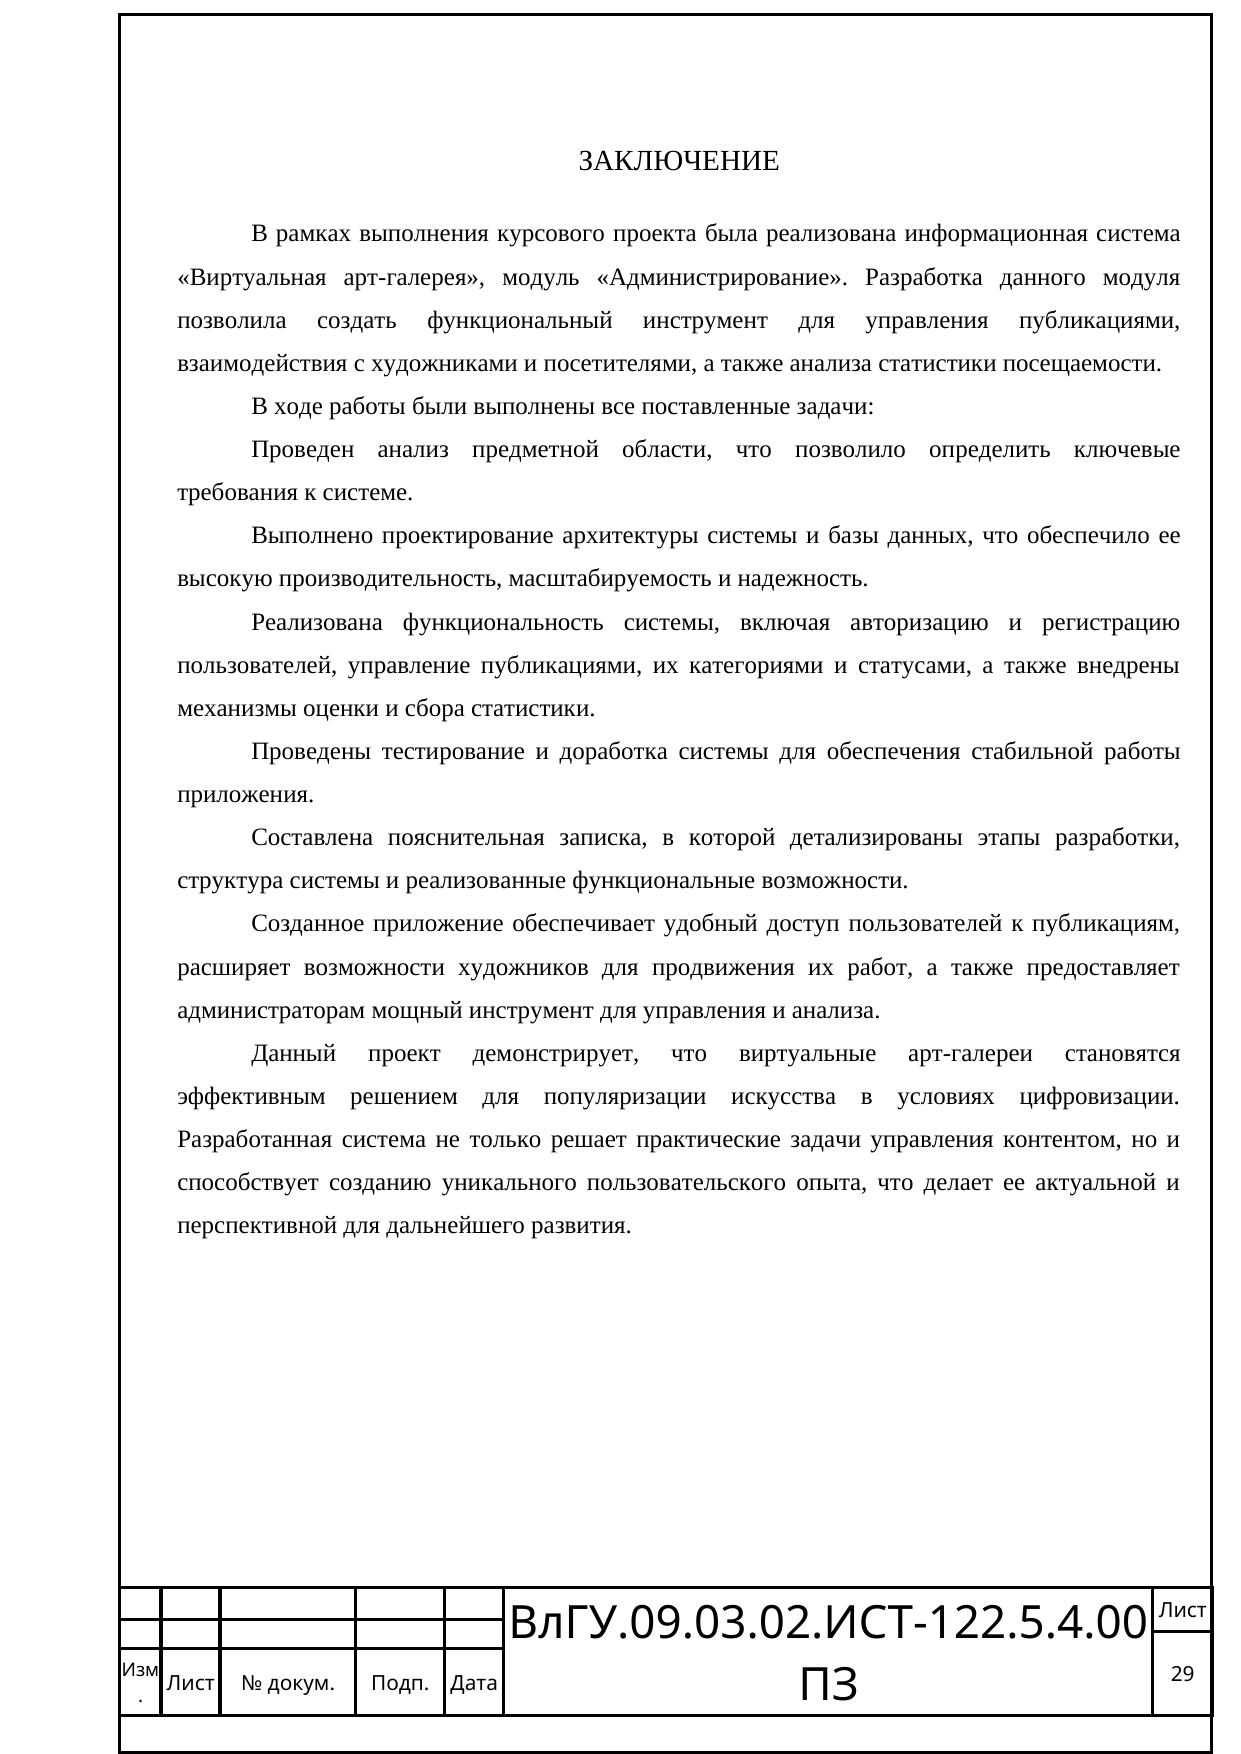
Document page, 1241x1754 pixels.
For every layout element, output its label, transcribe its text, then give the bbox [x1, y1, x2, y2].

text Созданное приложение обеспечивает удобный доступ пользователей к публикациям, расширяет возможности художников для продвижения их работ, а также предоставляет администраторам мощный инструмент для управления и анализа. [177, 908, 1181, 1023]
text Проведены тестирование и доработка системы для обеспечения стабильной работы приложения. [177, 736, 1181, 808]
text Реализована функциональность системы, включая авторизацию и регистрацию пользователей, управление публикациями, их категориями и статусами, а также внедрены механизмы оценки и сбора статистики. [177, 607, 1181, 722]
text В ходе работы были выполнены все поставленные задачи: [177, 391, 1181, 420]
text В рамках выполнения курсового проекта была реализована информационная система «Виртуальная арт-галерея», модуль «Администрирование». Разработка данного модуля позволила создать функциональный инструмент для управления публикациями, взаимодействия с художниками и посетителями, а также анализа статистики посещаемости. [177, 218, 1181, 377]
text Проведен анализ предметной области, что позволило определить ключевые требования к системе. [177, 434, 1181, 506]
subtitle ЗАКЛЮЧЕНИЕ [177, 143, 1181, 177]
text Данный проект демонстрирует, что виртуальные арт-галереи становятся эффективным решением для популяризации искусства в условиях цифровизации. Разработанная система не только решает практические задачи управления контентом, но и способствует созданию уникального пользовательского опыта, что делает ее актуальной и перспективной для дальнейшего развития. [177, 1038, 1181, 1239]
text Составлена пояснительная записка, в которой детализированы этапы разработки, структура системы и реализованные функциональные возможности. [177, 822, 1181, 894]
text Выполнено проектирование архитектуры системы и базы данных, что обеспечило ее высокую производительность, масштабируемость и надежность. [177, 520, 1181, 592]
